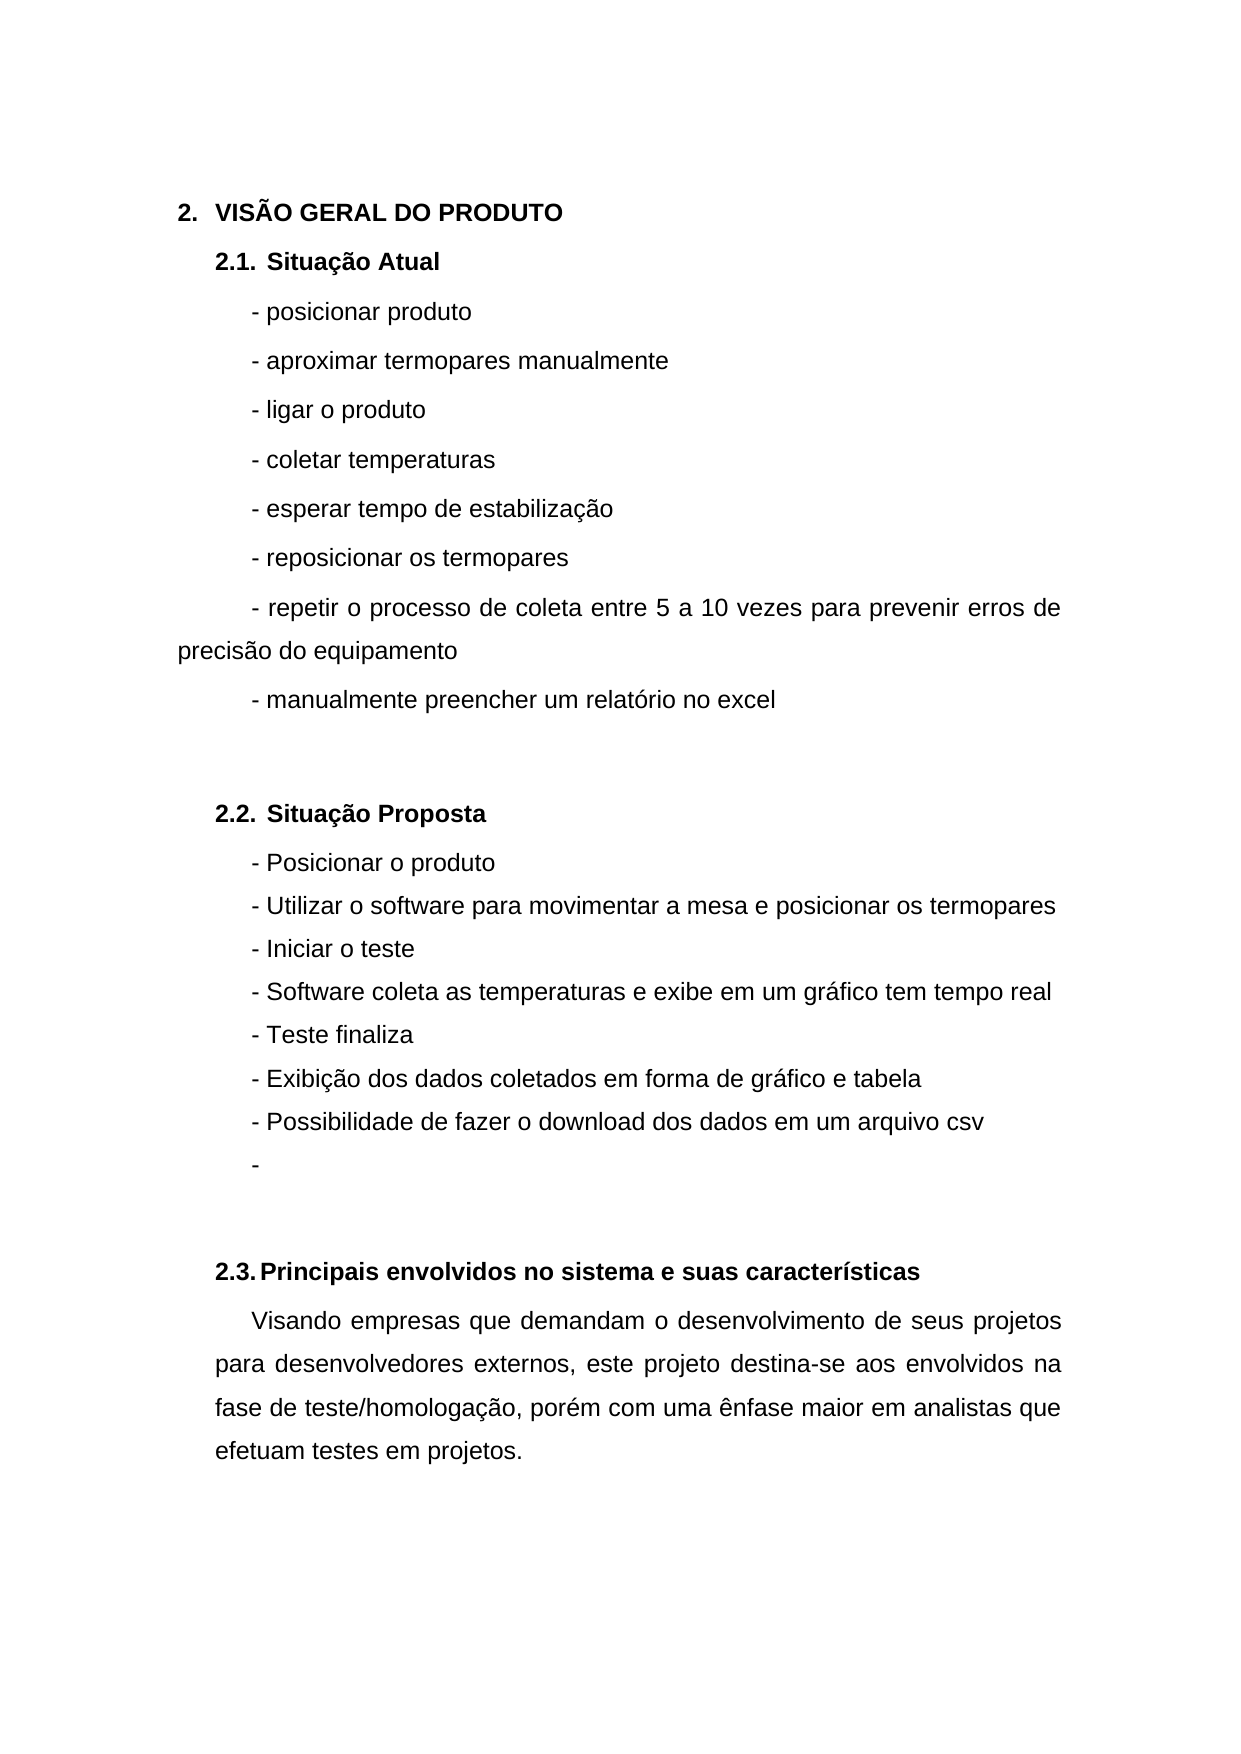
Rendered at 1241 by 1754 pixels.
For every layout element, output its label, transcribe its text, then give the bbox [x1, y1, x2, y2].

list - Utilizar o software para movimentar a mesa e posicionar os termopares [215, 891, 1063, 920]
subtitle Situação Proposta [215, 799, 1063, 827]
list - [215, 1150, 1063, 1179]
text - posicionar produto [177, 297, 1063, 325]
text - reposicionar os termopares [177, 543, 1063, 572]
text - manualmente preencher um relatório no excel [177, 685, 1063, 714]
list Visando empresas que demandam o desenvolvimento de seus projetos para desenvolvedores externos, este projeto destina-se aos envolvidos na fase de teste/homologação, porém com uma ênfase maior em analistas que efetuam testes em projetos. [215, 1306, 1063, 1464]
list - Software coleta as temperaturas e exibe em um gráfico tem tempo real [215, 977, 1063, 1006]
subtitle Principais envolvidos no sistema e suas características [215, 1257, 1063, 1286]
subtitle Situação Atual [215, 247, 1063, 276]
text - ligar o produto [177, 395, 1063, 424]
list - Possibilidade de fazer o download dos dados em um arquivo csv [215, 1107, 1063, 1136]
list - Iniciar o teste [215, 934, 1063, 963]
text - repetir o processo de coleta entre 5 a 10 vezes para prevenir erros de precisão do equipamento [177, 593, 1063, 665]
subtitle VISÃO GERAL DO PRODUTO [177, 198, 1063, 226]
list - Exibição dos dados coletados em forma de gráfico e tabela [215, 1064, 1063, 1092]
text - aproximar termopares manualmente [177, 346, 1063, 375]
list - Teste finaliza [215, 1021, 1063, 1049]
text - esperar tempo de estabilização [177, 494, 1063, 523]
text - coletar temperaturas [177, 445, 1063, 473]
list - Posicionar o produto [215, 848, 1063, 877]
